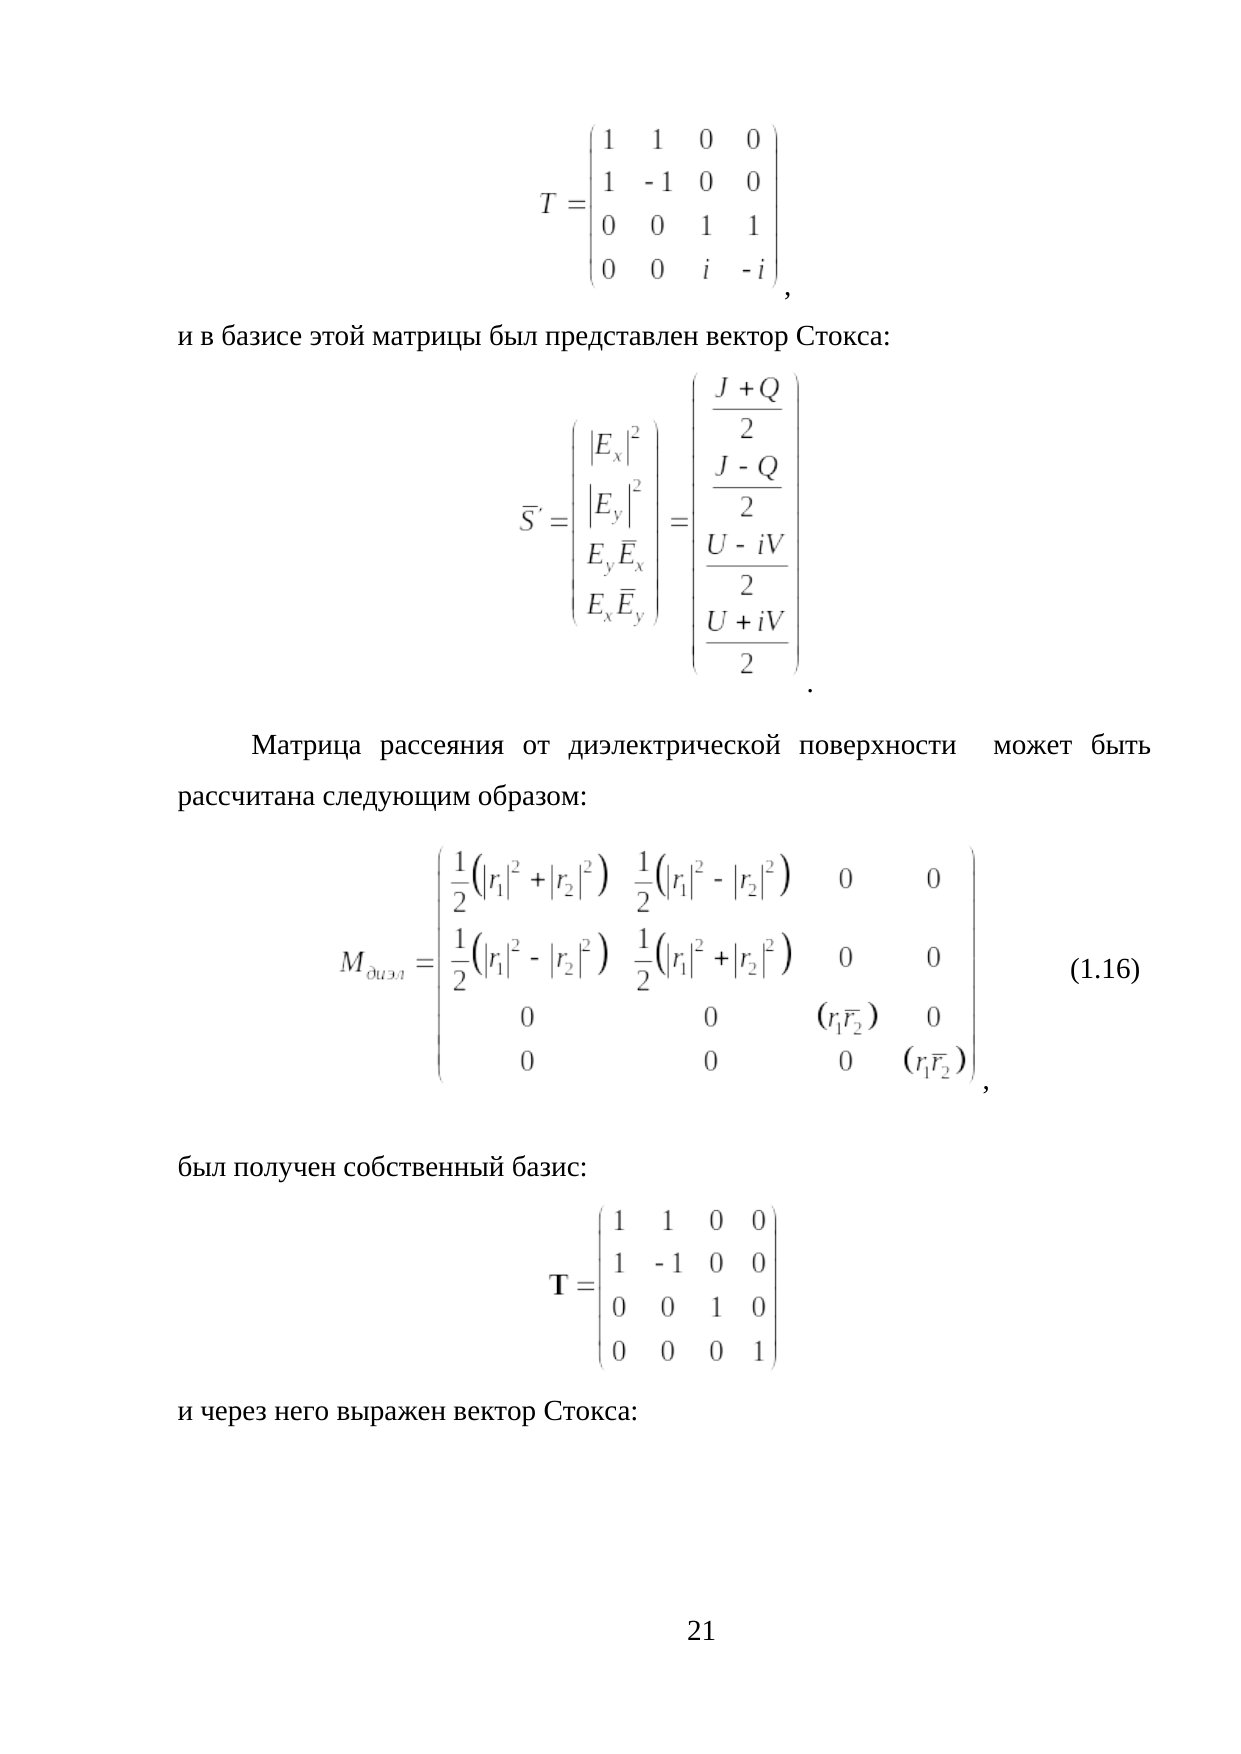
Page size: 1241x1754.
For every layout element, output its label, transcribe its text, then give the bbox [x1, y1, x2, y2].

text и через него выражен вектор Стокса: [177, 1393, 1152, 1427]
table_header , [177, 828, 1058, 1124]
text был получен собственный базис: [177, 1149, 1152, 1183]
text . [177, 368, 1152, 698]
text и в базисе этой матрицы был представлен вектор Стокса: [177, 318, 1152, 352]
text Матрица рассеяния от диэлектрической поверхности может быть рассчитана следующим образом: [177, 727, 1152, 811]
text , [177, 118, 1152, 301]
table_header (1.16) [1059, 828, 1152, 1124]
